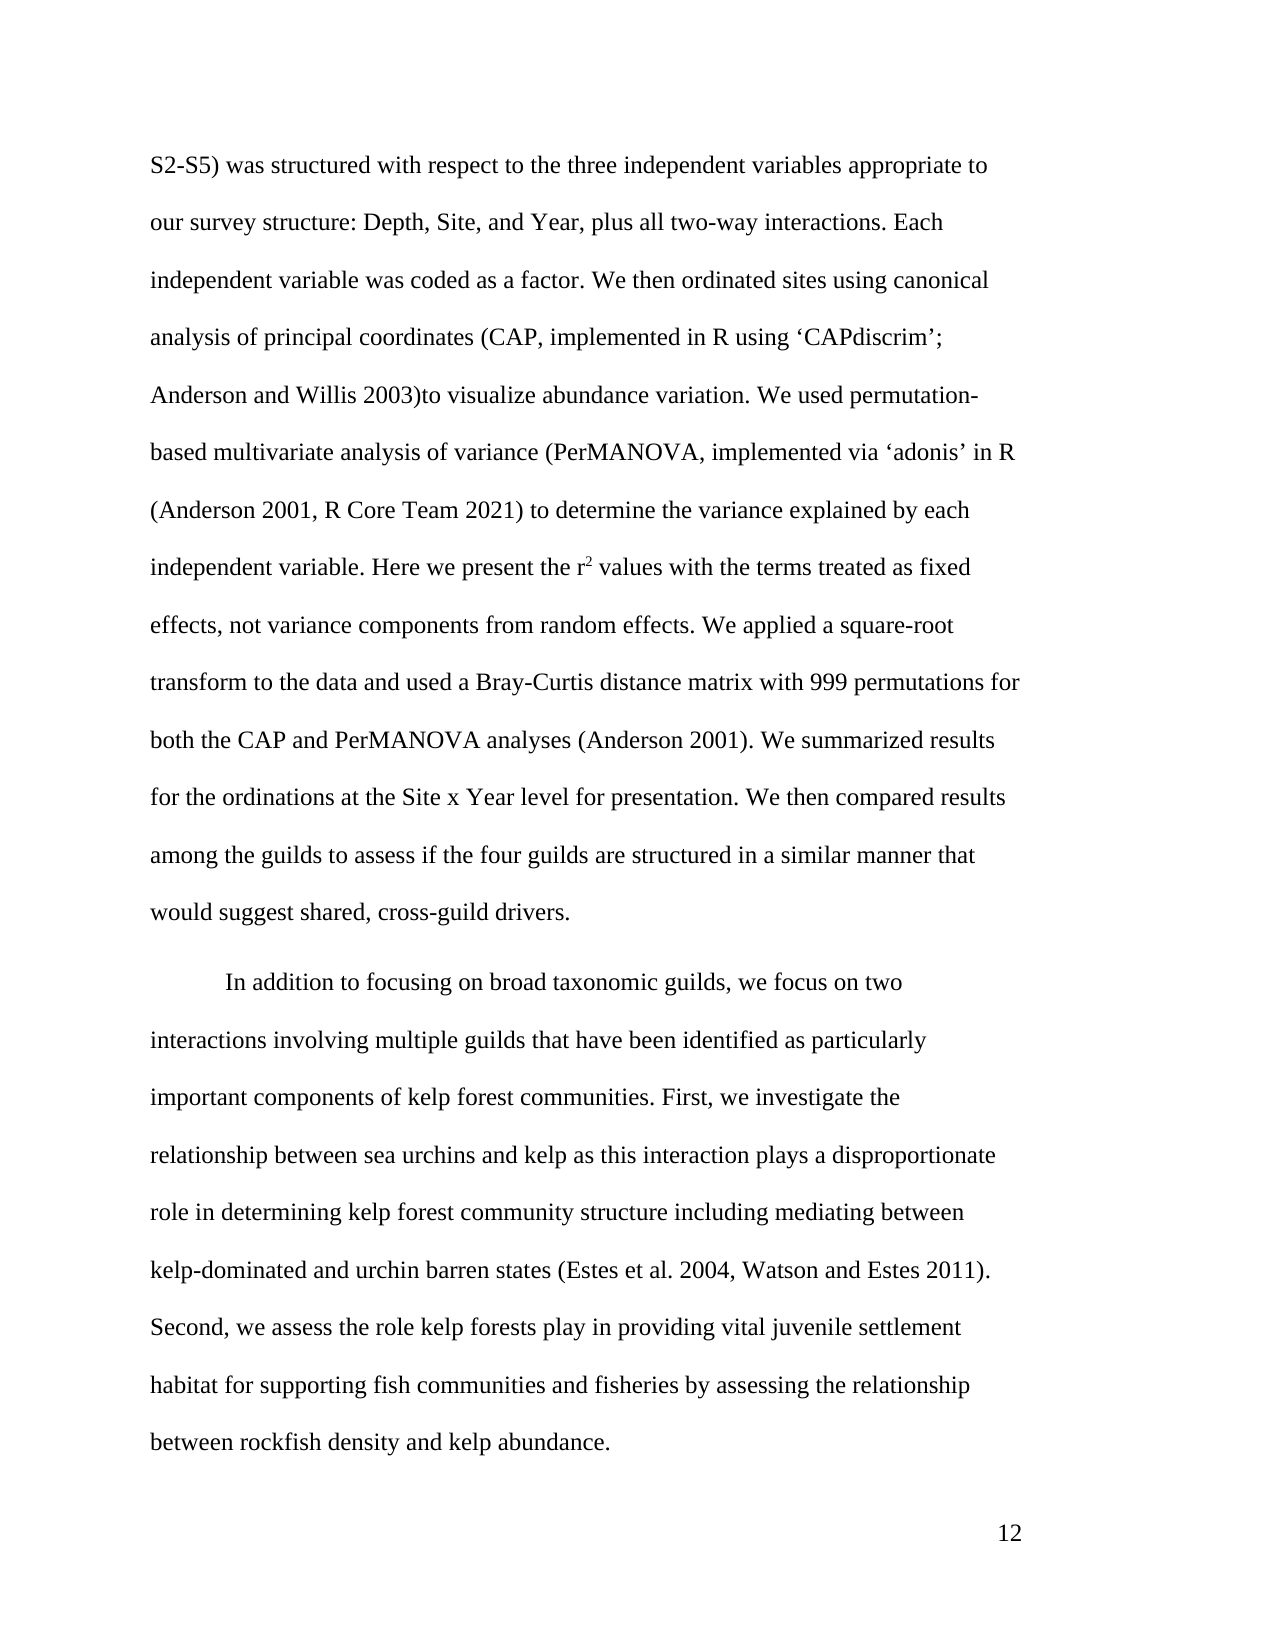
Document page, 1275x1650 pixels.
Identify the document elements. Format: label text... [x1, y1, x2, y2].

text In addition to focusing on broad taxonomic guilds, we focus on two interactions involving multiple guilds that have been identified as particularly important components of kelp forest communities. First, we investigate the relationship between sea urchins and kelp as this interaction plays a disproportionate role in determining kelp forest community structure including mediating between kelp-dominated and urchin barren states (Estes et al. 2004, Watson and Estes 2011). Second, we assess the role kelp forests play in providing vital juvenile settlement habitat for supporting fish communities and fisheries by assessing the relationship between rockfish density and kelp abundance. [150, 967, 1022, 1456]
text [150, 150, 1022, 926]
